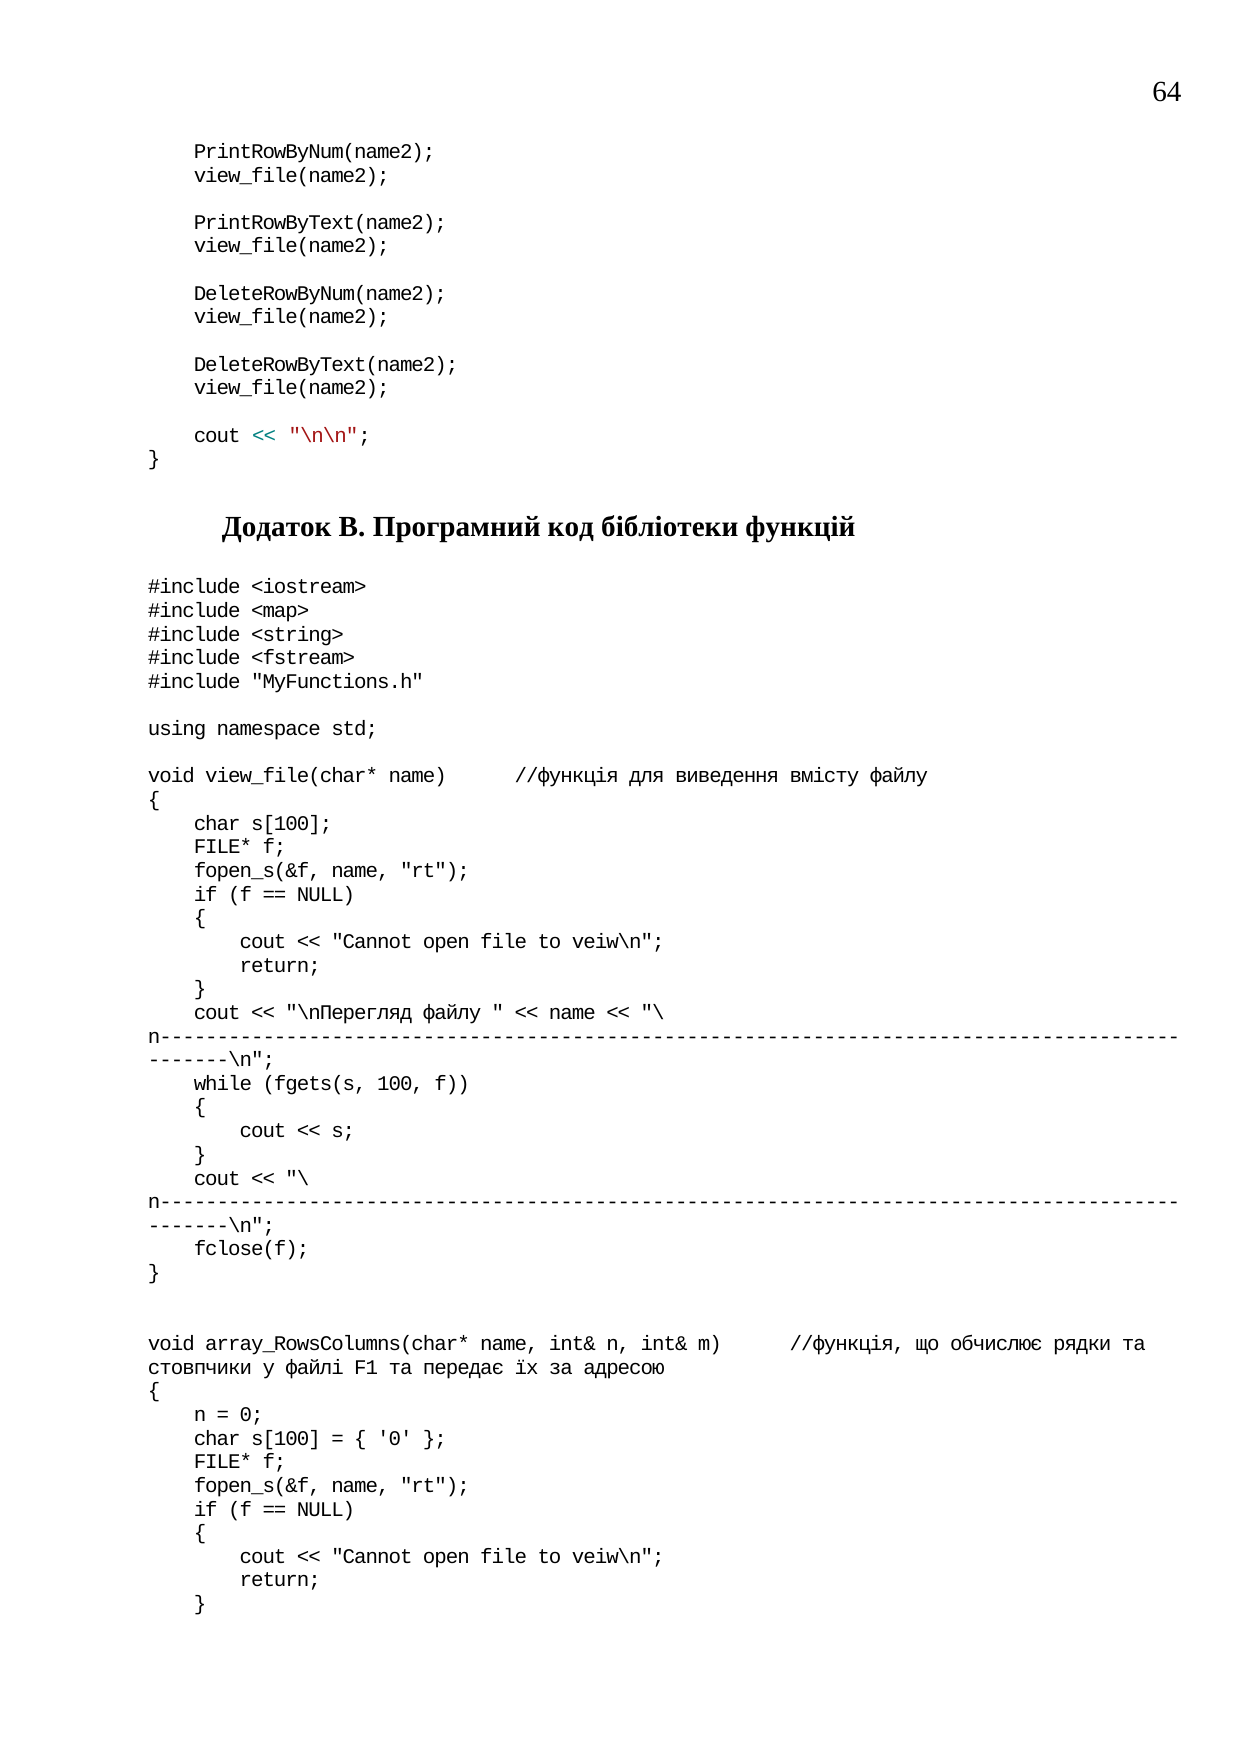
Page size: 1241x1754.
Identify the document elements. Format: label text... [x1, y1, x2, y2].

title #include "MyFunctions.h" [148, 671, 1181, 694]
title { [148, 1522, 1181, 1546]
title char s[100] = { '0' }; [148, 1428, 1181, 1451]
title } [148, 1593, 1181, 1617]
title { [148, 1097, 1181, 1120]
title view_file(name2); [148, 164, 1181, 188]
title cout << "Cannot open file to veiw\n"; [148, 931, 1181, 955]
subtitle Додаток В. Програмний код бібліотеки функцій [148, 509, 1181, 543]
title PrintRowByText(name2); [148, 212, 1181, 236]
title cout << "\n\n"; [148, 425, 1181, 448]
title } [148, 448, 1181, 472]
title cout << "\nПерегляд файлу " << name << "\n------------------------------------------------------------------------------------------------\n"; [148, 1002, 1181, 1073]
title return; [148, 1569, 1181, 1593]
title { [148, 1380, 1181, 1404]
title if (f == NULL) [148, 884, 1181, 907]
title #include <fstream> [148, 647, 1181, 671]
title n = 0; [148, 1404, 1181, 1428]
title while (fgets(s, 100, f)) [148, 1073, 1181, 1097]
title cout << s; [148, 1120, 1181, 1144]
title view_file(name2); [148, 236, 1181, 259]
title { [148, 907, 1181, 931]
title #include <iostream> [148, 576, 1181, 600]
title fclose(f); [148, 1238, 1181, 1262]
title void array_RowsColumns(char* name, int& n, int& m) //функція, що обчислює рядки та стовпчики у файлі F1 та передає їх за адресою [148, 1333, 1181, 1380]
title cout << "Cannot open file to veiw\n"; [148, 1546, 1181, 1569]
title } [148, 978, 1181, 1002]
title view_file(name2); [148, 306, 1181, 330]
title using namespace std; [148, 718, 1181, 742]
title } [148, 1262, 1181, 1286]
title DeleteRowByNum(name2); [148, 283, 1181, 306]
title #include <map> [148, 600, 1181, 624]
title #include <string> [148, 624, 1181, 647]
title void view_file(char* name) //функція для виведення вмісту файлу [148, 766, 1181, 789]
title fopen_s(&f, name, "rt"); [148, 860, 1181, 884]
title if (f == NULL) [148, 1498, 1181, 1522]
title view_file(name2); [148, 377, 1181, 401]
title PrintRowByNum(name2); [148, 141, 1181, 164]
title return; [148, 955, 1181, 978]
title DeleteRowByText(name2); [148, 354, 1181, 377]
title FILE* f; [148, 836, 1181, 860]
title fopen_s(&f, name, "rt"); [148, 1475, 1181, 1498]
title { [148, 789, 1181, 813]
title FILE* f; [148, 1451, 1181, 1475]
title } [148, 1144, 1181, 1167]
title cout << "\n------------------------------------------------------------------------------------------------\n"; [148, 1167, 1181, 1238]
title char s[100]; [148, 813, 1181, 836]
